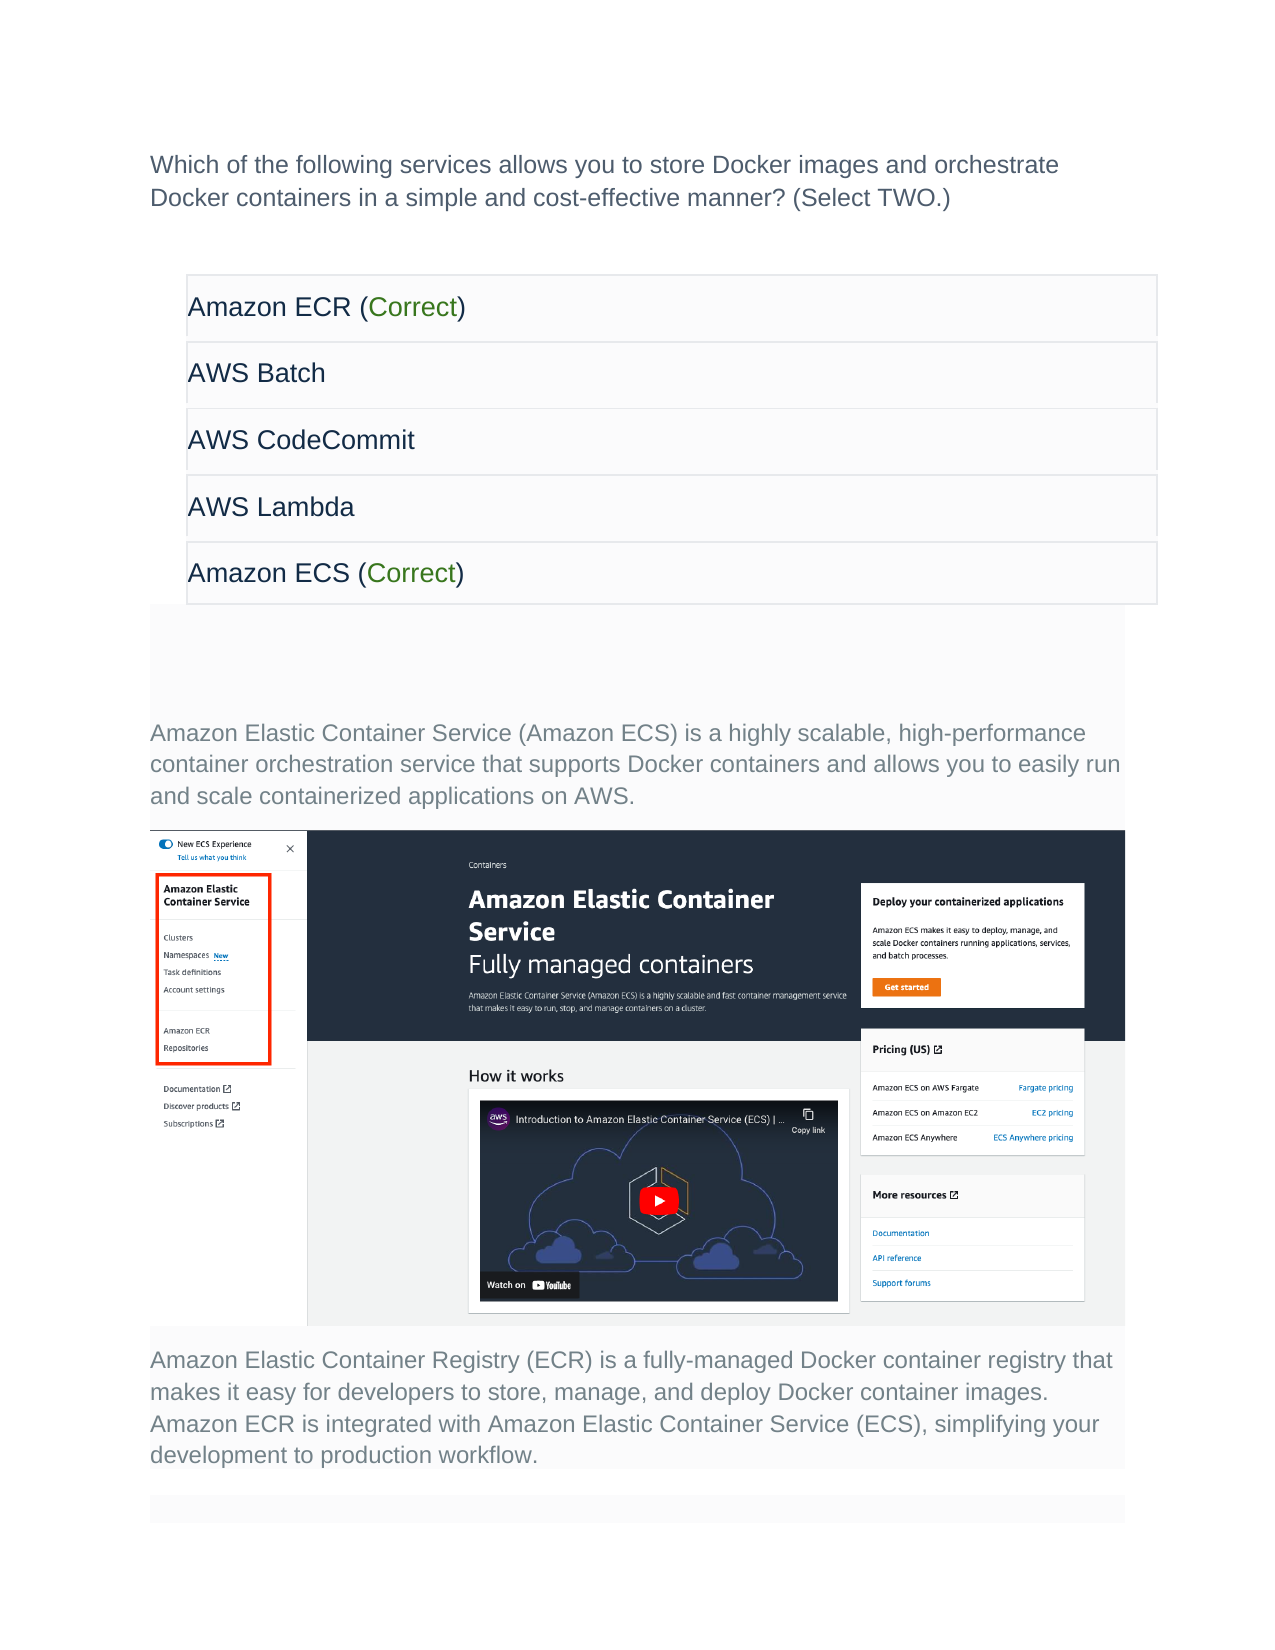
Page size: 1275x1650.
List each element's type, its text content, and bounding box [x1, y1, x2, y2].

text Amazon Elastic Container Service (Amazon ECS) is a highly scalable, high-performance container orchestration service that supports Docker containers and allows you to easily run and scale containerized applications on AWS. [150, 718, 1125, 809]
text Amazon Elastic Container Registry (ECR) is a fully-managed Docker container registry that makes it easy for developers to store, manage, and deploy Docker container images. Amazon ECR is integrated with Amazon Elastic Container Service (ECS), simplifying your development to production workflow. [150, 1346, 1125, 1469]
picture [150, 830, 1125, 1326]
text Which of the following services allows you to store Docker images and orchestrate Docker containers in a simple and cost-effective manner? (Select TWO.) [150, 150, 1125, 212]
list AWS CodeCommit [188, 409, 1156, 470]
list AWS Batch [188, 343, 1156, 403]
list Amazon ECR (Correct) [188, 276, 1156, 336]
list Amazon ECS (Correct) [188, 543, 1156, 603]
list AWS Lambda [188, 476, 1156, 536]
